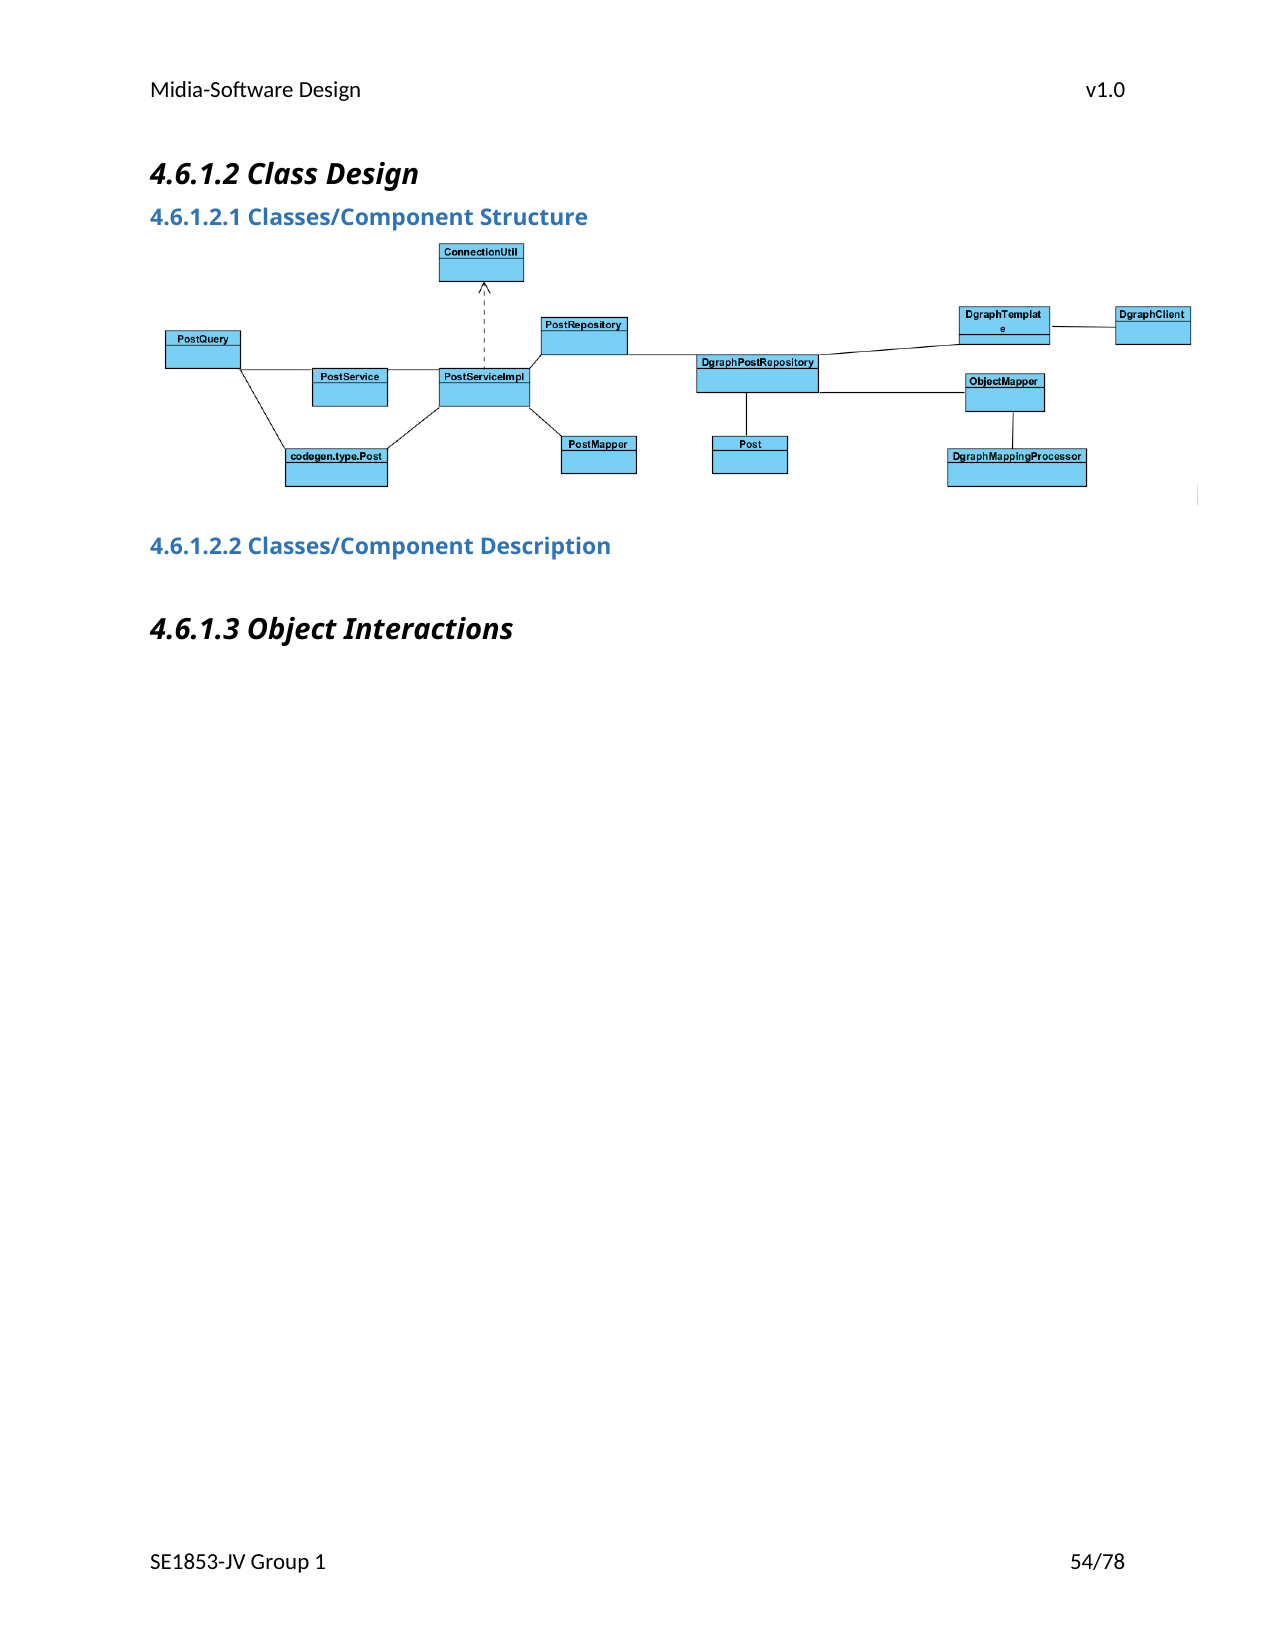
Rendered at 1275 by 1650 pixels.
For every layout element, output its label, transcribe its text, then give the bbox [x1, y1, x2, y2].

subtitle 4.6.1.3 Object Interactions [150, 608, 1198, 648]
subtitle 4.6.1.2.1 Classes/Component Structure [150, 201, 1198, 232]
subtitle 4.6.1.2.2 Classes/Component Description [150, 530, 1198, 561]
subtitle 4.6.1.2 Class Design [150, 153, 1198, 193]
picture [150, 234, 1199, 505]
